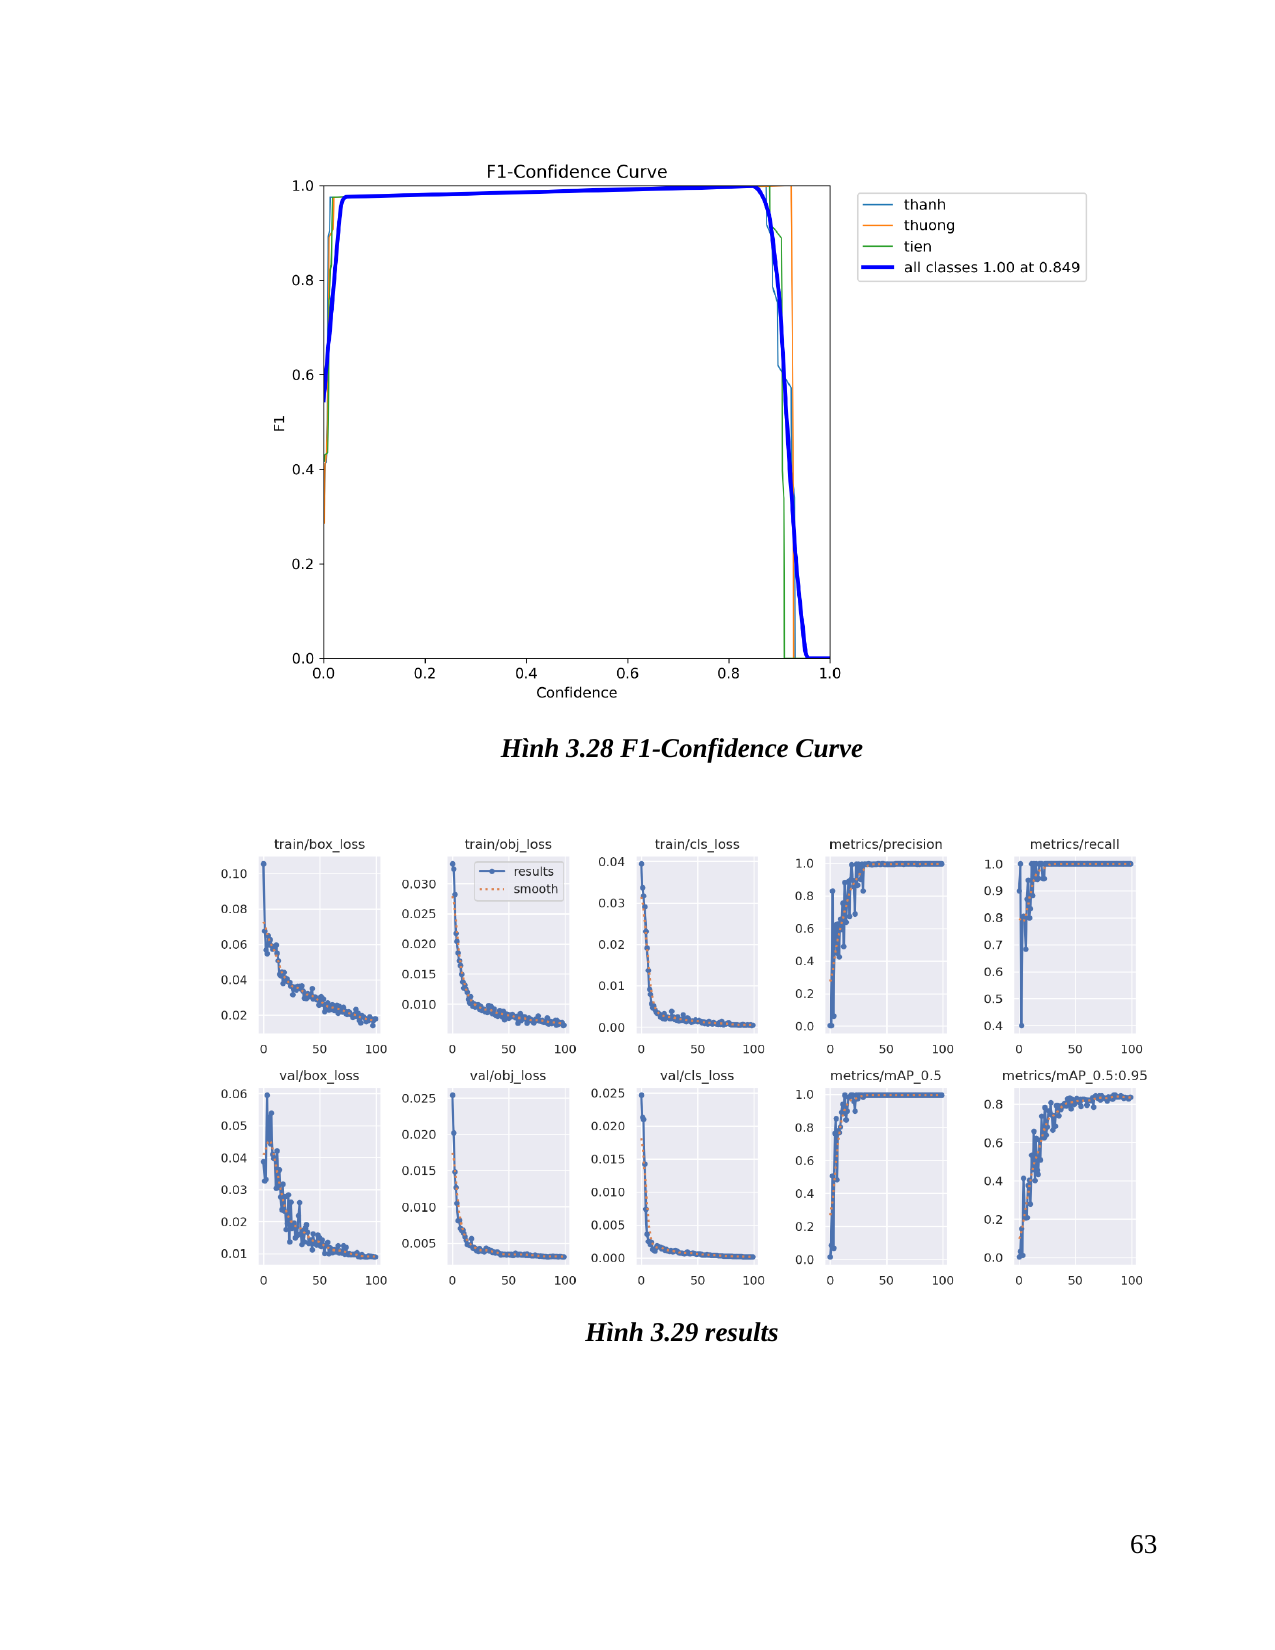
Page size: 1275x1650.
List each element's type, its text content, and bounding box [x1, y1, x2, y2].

text Hình 3.28 F1-Confidence Curve [207, 732, 1157, 763]
picture [255, 147, 1109, 717]
picture [206, 825, 1157, 1301]
text Hình 3.29 results [207, 1316, 1157, 1347]
